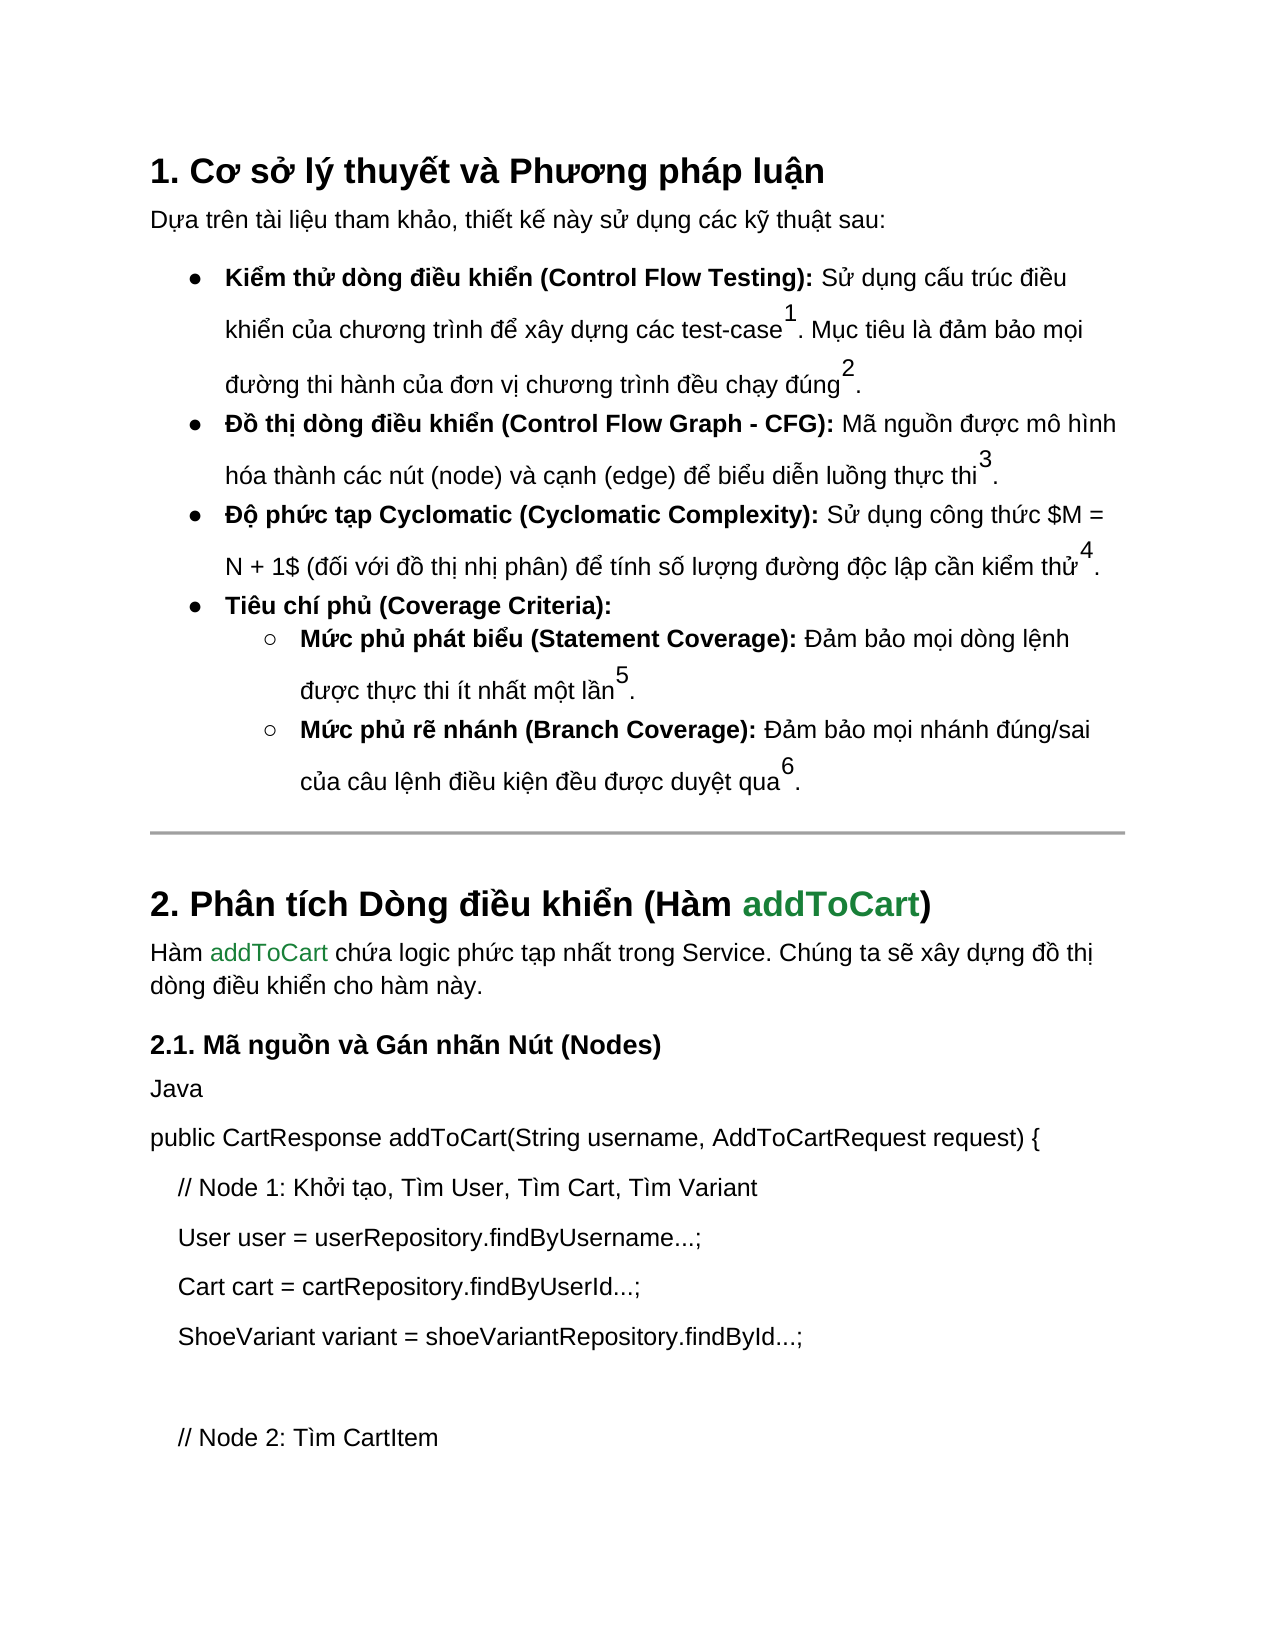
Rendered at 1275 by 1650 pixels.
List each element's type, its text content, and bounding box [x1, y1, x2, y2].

text Cart cart = cartRepository.findByUserId...; [150, 1272, 1125, 1301]
list Đồ thị dòng điều khiển (Control Flow Graph - CFG): Mã nguồn được mô hình hóa thành các nút (node) và cạnh (edge) để biểu diễn luồng thực thi3. [187, 409, 1125, 493]
text // Node 1: Khởi tạo, Tìm User, Tìm Cart, Tìm Variant [150, 1173, 1125, 1202]
subtitle 1. Cơ sở lý thuyết và Phương pháp luận [150, 150, 1125, 191]
text // Node 2: Tìm CartItem [150, 1423, 1125, 1452]
subtitle 2. Phân tích Dòng điều khiển (Hàm addToCart) [150, 883, 1125, 924]
subtitle 2.1. Mã nguồn và Gán nhãn Nút (Nodes) [150, 1029, 1125, 1061]
list Mức phủ phát biểu (Statement Coverage): Đảm bảo mọi dòng lệnh được thực thi ít nhất một lần5. [262, 624, 1125, 708]
list Mức phủ rẽ nhánh (Branch Coverage): Đảm bảo mọi nhánh đúng/sai của câu lệnh điều kiện đều được duyệt qua6. [262, 715, 1125, 799]
text Java [150, 1073, 1125, 1102]
list Tiêu chí phủ (Coverage Criteria): [187, 591, 1125, 620]
list Độ phức tạp Cyclomatic (Cyclomatic Complexity): Sử dụng công thức $M = N + 1$ (đối với đồ thị nhị phân) để tính số lượng đường độc lập cần kiểm thử4. [187, 500, 1125, 584]
text User user = userRepository.findByUsername...; [150, 1223, 1125, 1251]
text ShoeVariant variant = shoeVariantRepository.findById...; [150, 1322, 1125, 1351]
text Dựa trên tài liệu tham khảo, thiết kế này sử dụng các kỹ thuật sau: [150, 205, 1125, 234]
text public CartResponse addToCart(String username, AddToCartRequest request) { [150, 1123, 1125, 1152]
list Kiểm thử dòng điều khiển (Control Flow Testing): Sử dụng cấu trúc điều khiển của chương trình để xây dựng các test-case1. Mục tiêu là đảm bảo mọi đường thi hành của đơn vị chương trình đều chạy đúng2. [187, 263, 1125, 402]
text Hàm addToCart chứa logic phức tạp nhất trong Service. Chúng ta sẽ xây dựng đồ thị dòng điều khiển cho hàm này. [150, 938, 1125, 1000]
